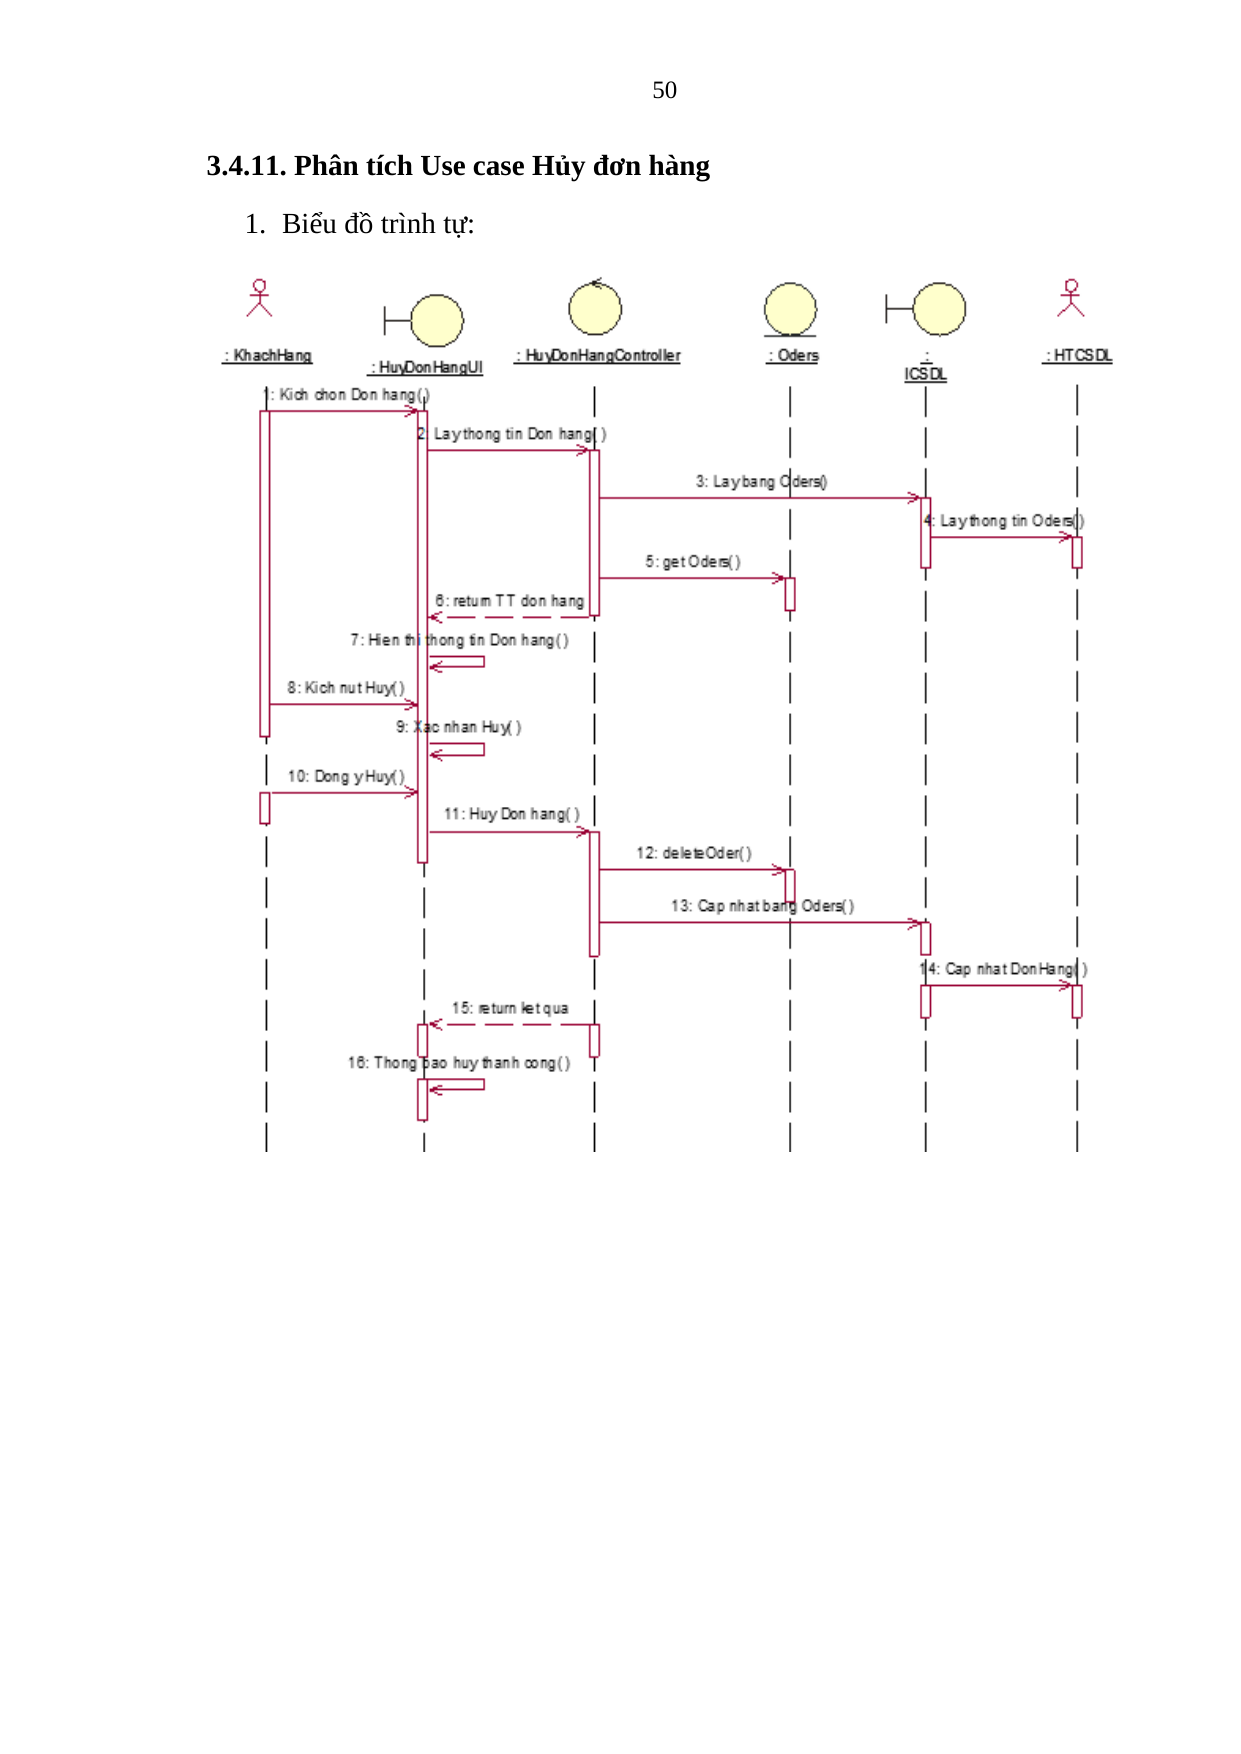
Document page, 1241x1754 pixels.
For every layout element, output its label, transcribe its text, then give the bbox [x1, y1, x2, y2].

list Biểu đồ trình tự: [244, 206, 1122, 240]
subtitle 3.4.11. Phân tích Use case Hủy đơn hàng [206, 148, 1122, 181]
picture [206, 265, 1124, 1152]
